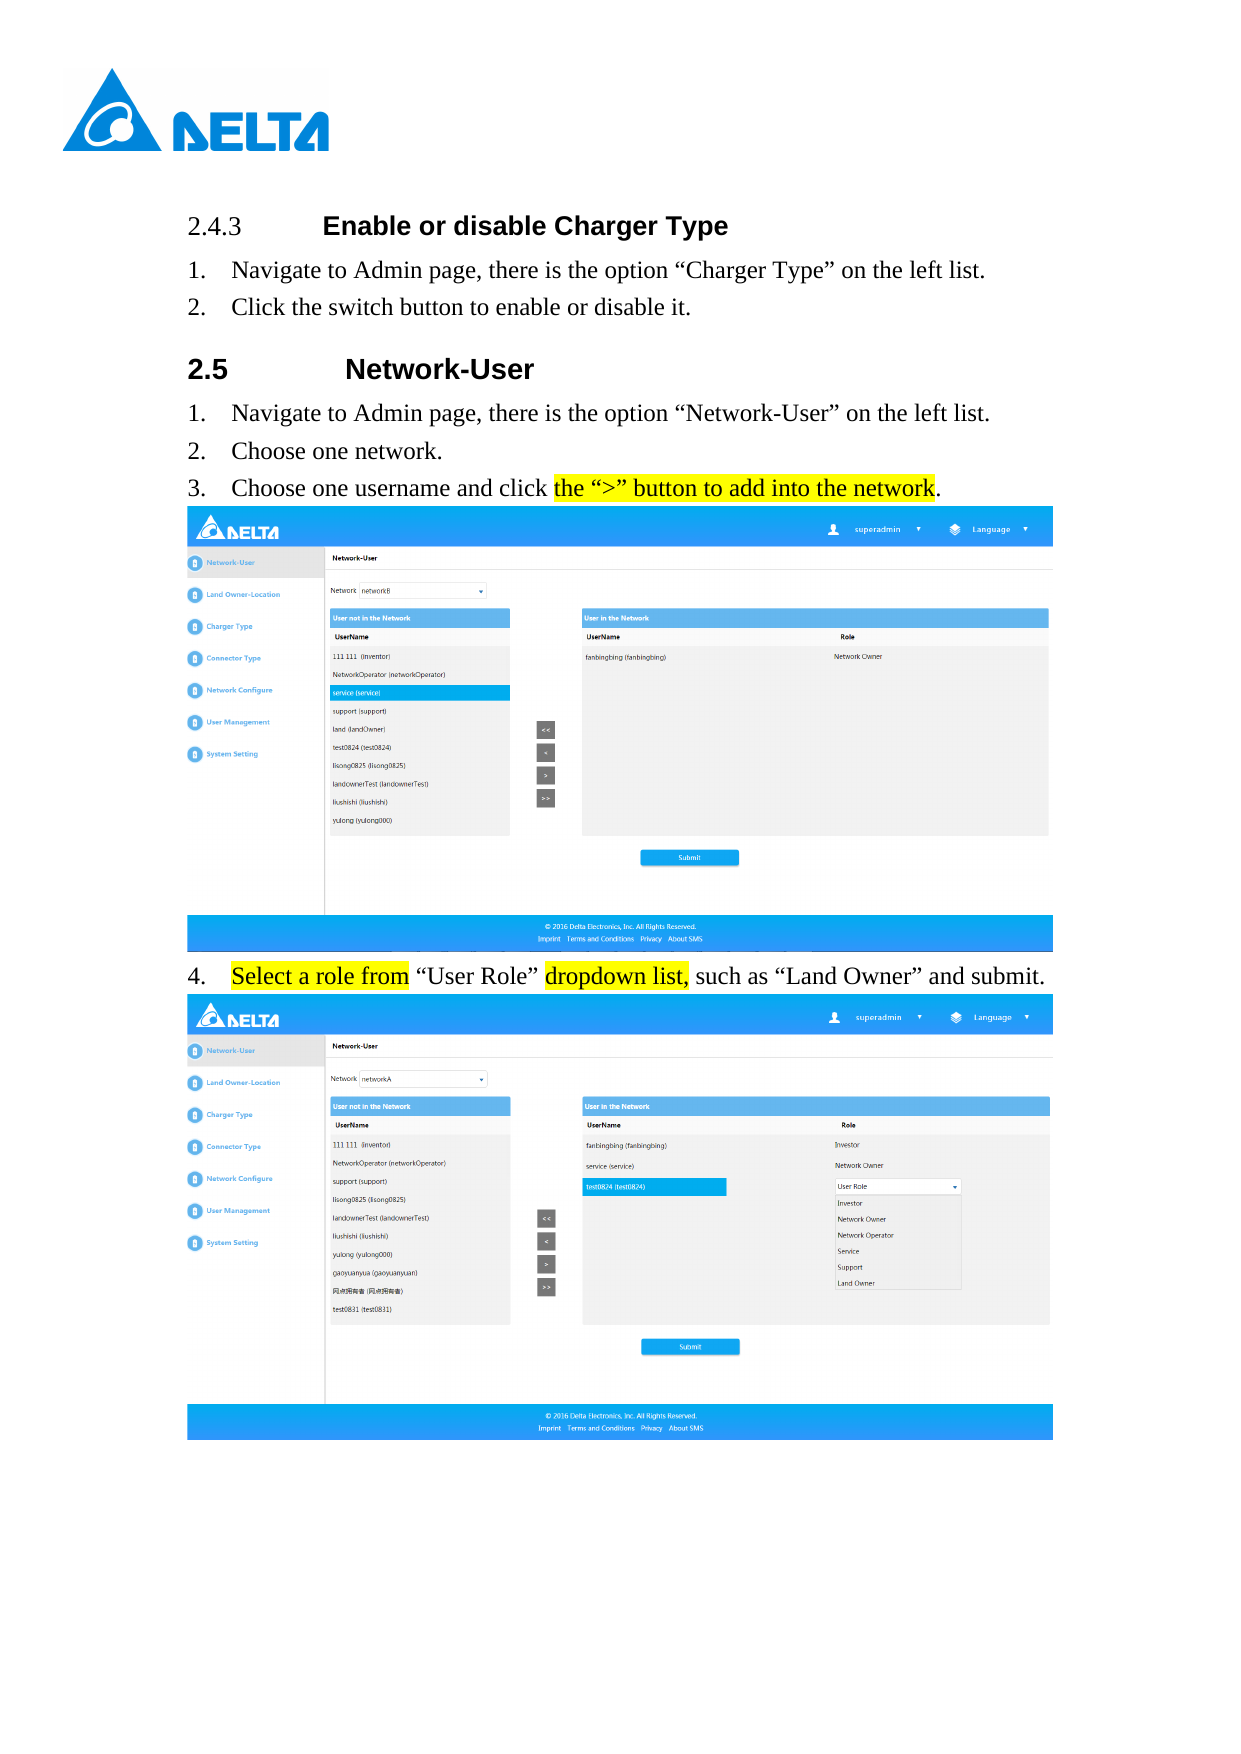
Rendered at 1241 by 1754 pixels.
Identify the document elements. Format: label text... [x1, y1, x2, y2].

list Navigate to Admin page, there is the option “Charger Type” on the left list. [187, 250, 1053, 288]
picture [62, 68, 329, 151]
picture [187, 517, 1053, 914]
list Navigate to Admin page, there is the option “Network-User” on the left list. [187, 394, 1053, 432]
list Choose one network. [187, 432, 1053, 469]
list Choose one username and click the “>” button to add into the network. [187, 469, 1053, 506]
subtitle Network-User [187, 350, 1053, 388]
list Select a role from “User Role” dropdown list, such as “Land Owner” and submit. [187, 957, 1053, 994]
subtitle Enable or disable Charger Type [187, 207, 1053, 244]
picture [187, 1004, 1053, 1403]
picture [187, 925, 1053, 952]
list Click the switch button to enable or disable it. [187, 288, 1053, 325]
picture [187, 1414, 1053, 1440]
